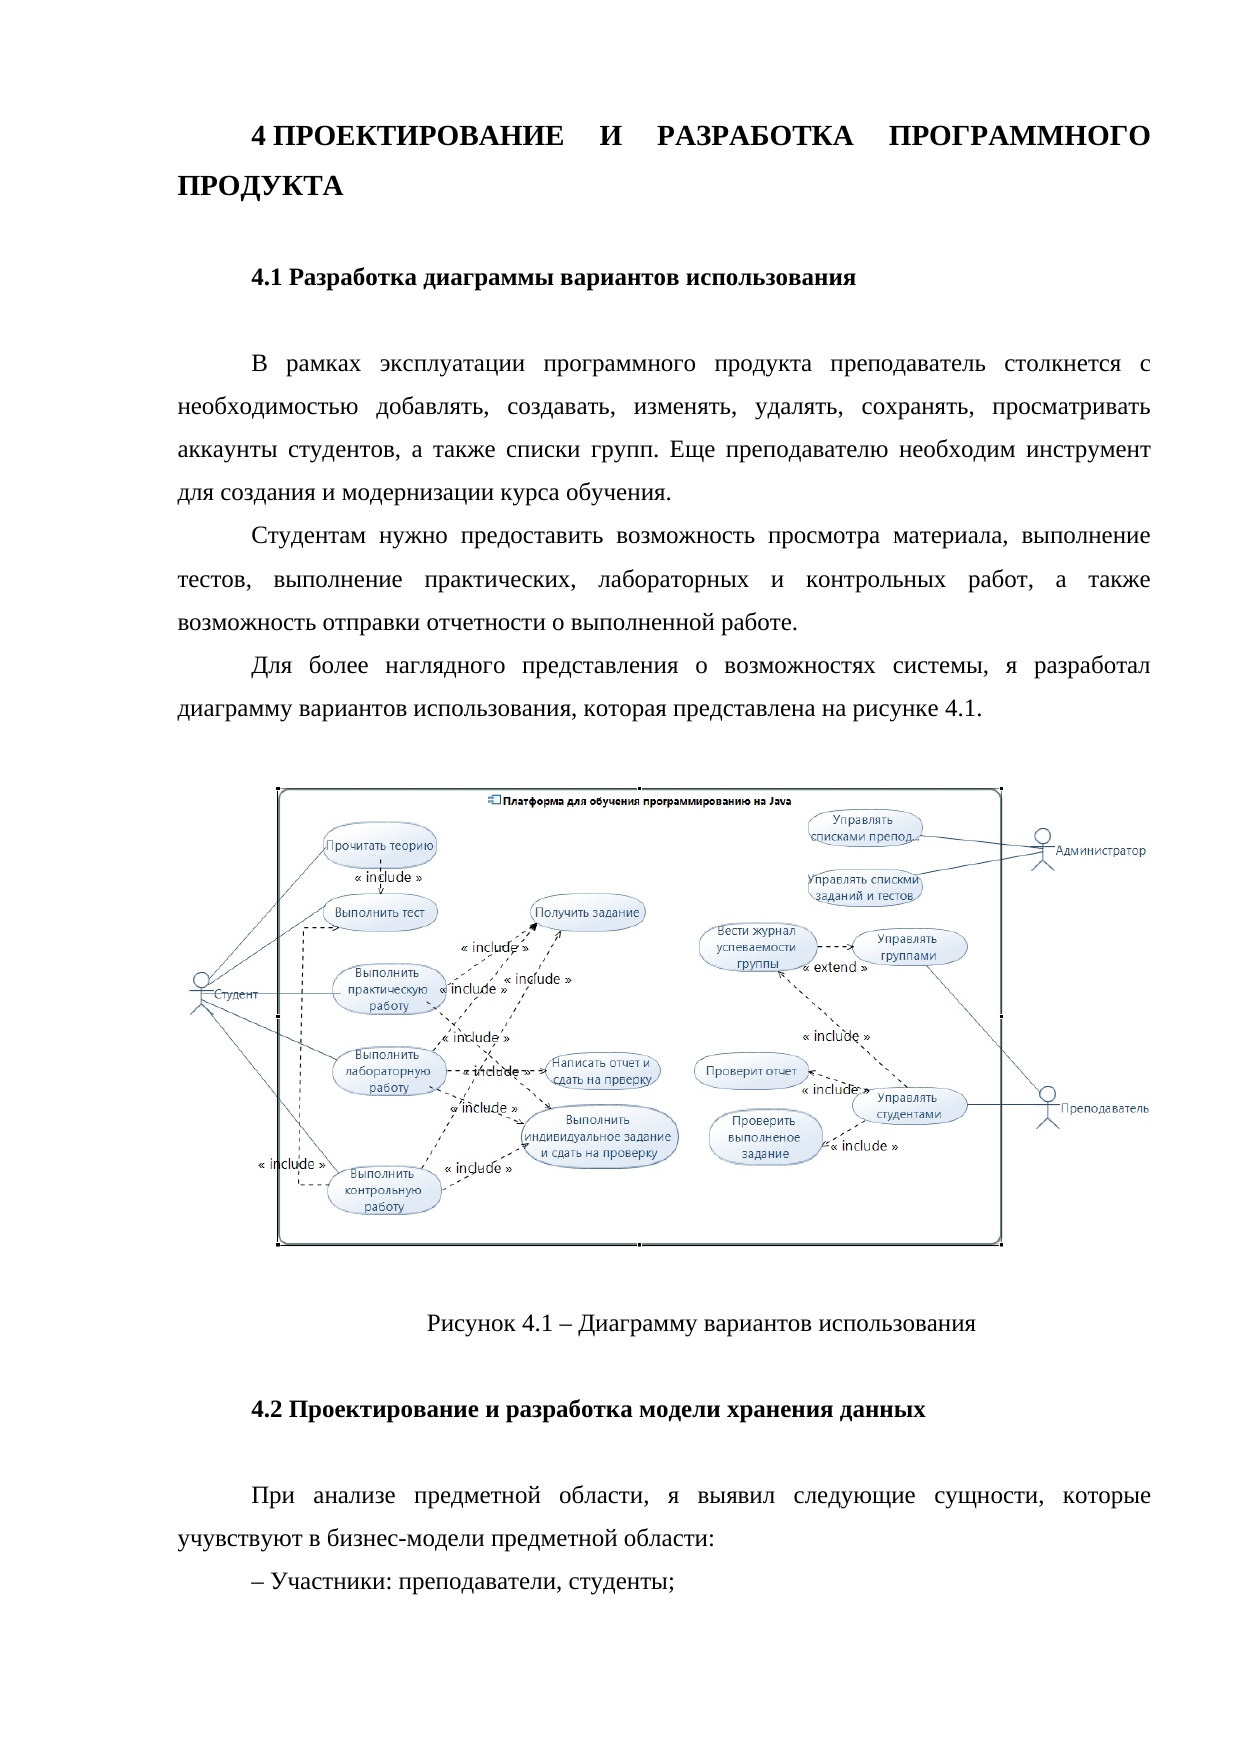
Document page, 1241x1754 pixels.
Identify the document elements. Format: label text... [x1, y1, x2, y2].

picture [177, 779, 1152, 1251]
subtitle 4 Проектирование И разработка программного продукта [177, 118, 1152, 202]
subtitle 4.1 Разработка диаграммы вариантов использования [177, 262, 1152, 291]
text При анализе предметной области, я выявил следующие сущности, которые учувствуют в бизнес-модели предметной области: [177, 1480, 1152, 1552]
text В рамках эксплуатации программного продукта преподаватель столкнется с необходимостью добавлять, создавать, изменять, удалять, сохранять, просматривать аккаунты студентов, а также списки групп. Еще преподавателю необходим инструмент для создания и модернизации курса обучения. [177, 348, 1152, 506]
text Рисунок 4.1 – Диаграмму вариантов использования [177, 1308, 1152, 1336]
text – Участники: преподаватели, студенты; [177, 1566, 1152, 1595]
text Студентам нужно предоставить возможность просмотра материала, выполнение тестов, выполнение практических, лабораторных и контрольных работ, а также возможность отправки отчетности о выполненной работе. [177, 521, 1152, 636]
subtitle 4.2 Проектирование и разработка модели хранения данных [177, 1394, 1152, 1423]
text Для более наглядного представления о возможностях системы, я разработал диаграмму вариантов использования, которая представлена на рисунке 4.1. [177, 650, 1152, 722]
